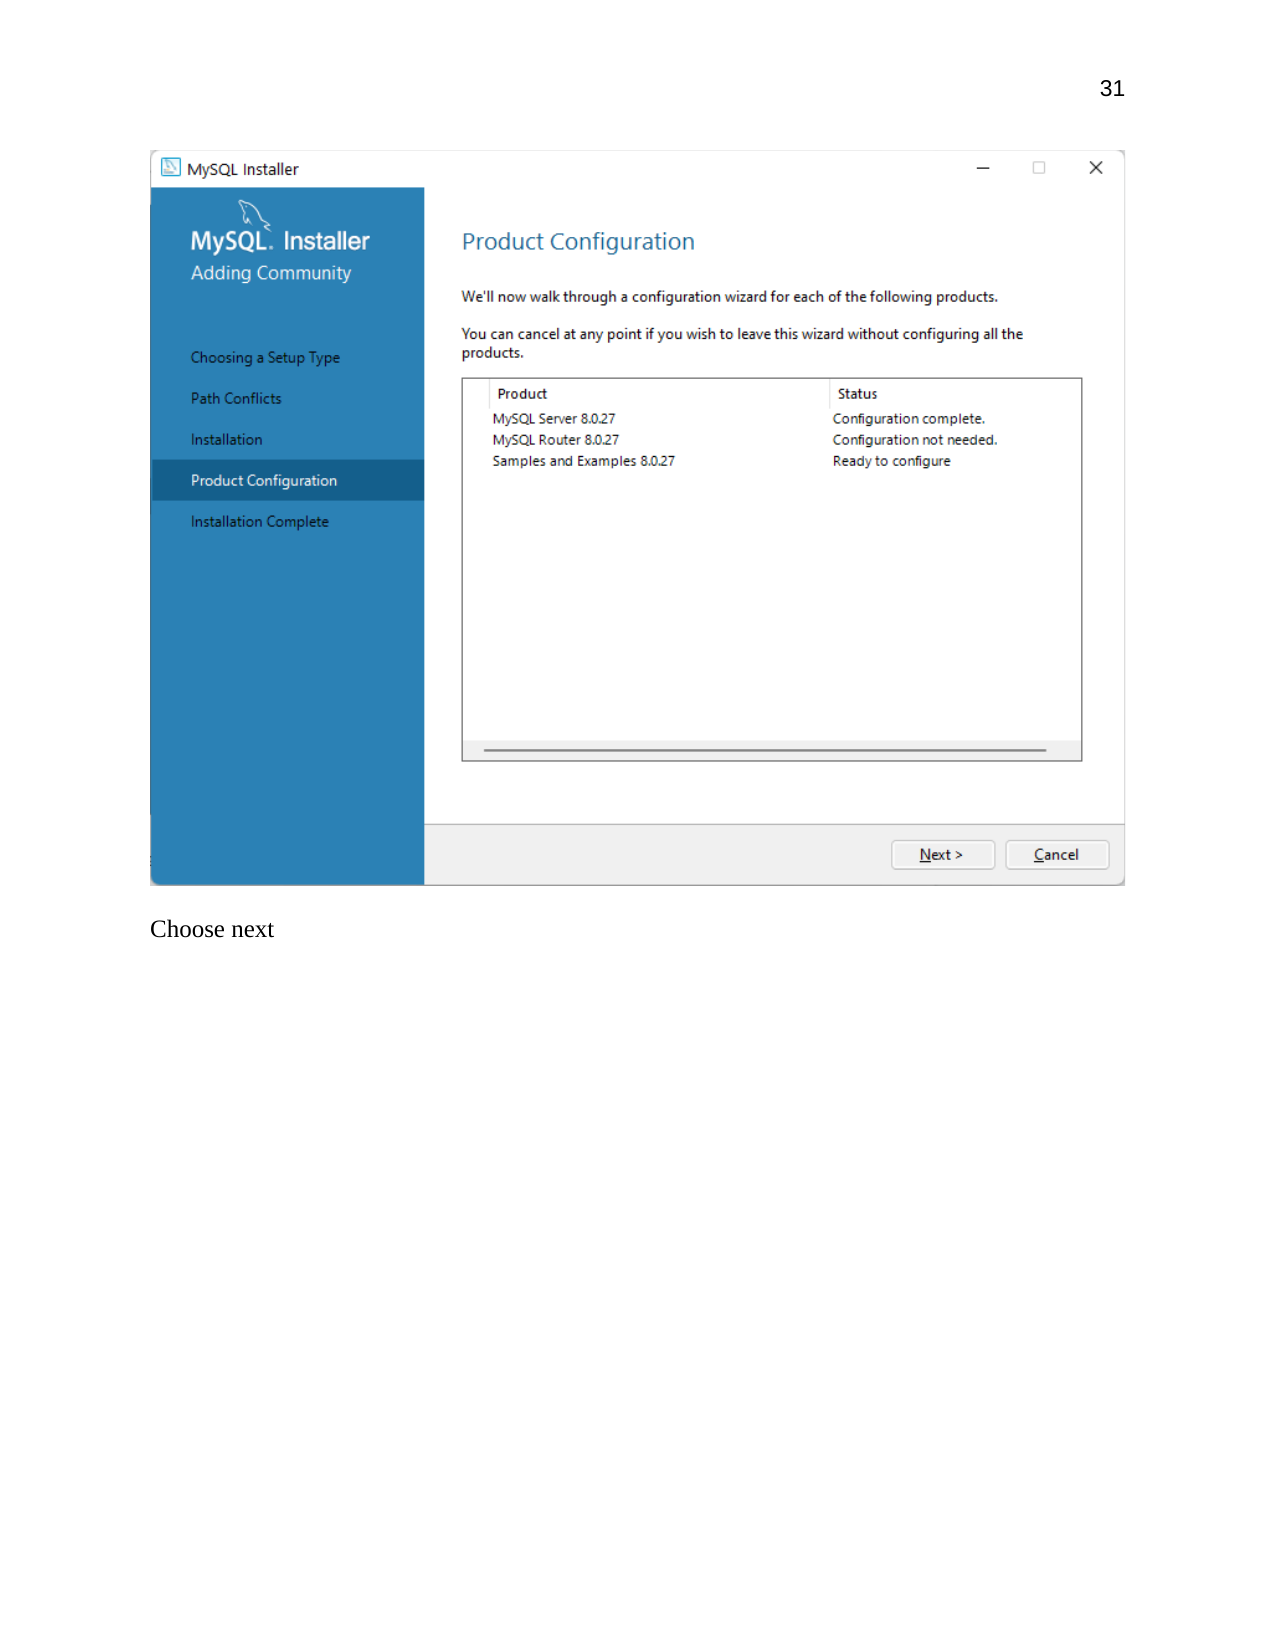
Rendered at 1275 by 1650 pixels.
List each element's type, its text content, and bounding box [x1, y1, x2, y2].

text Choose next [150, 914, 1125, 943]
picture [150, 150, 1125, 886]
